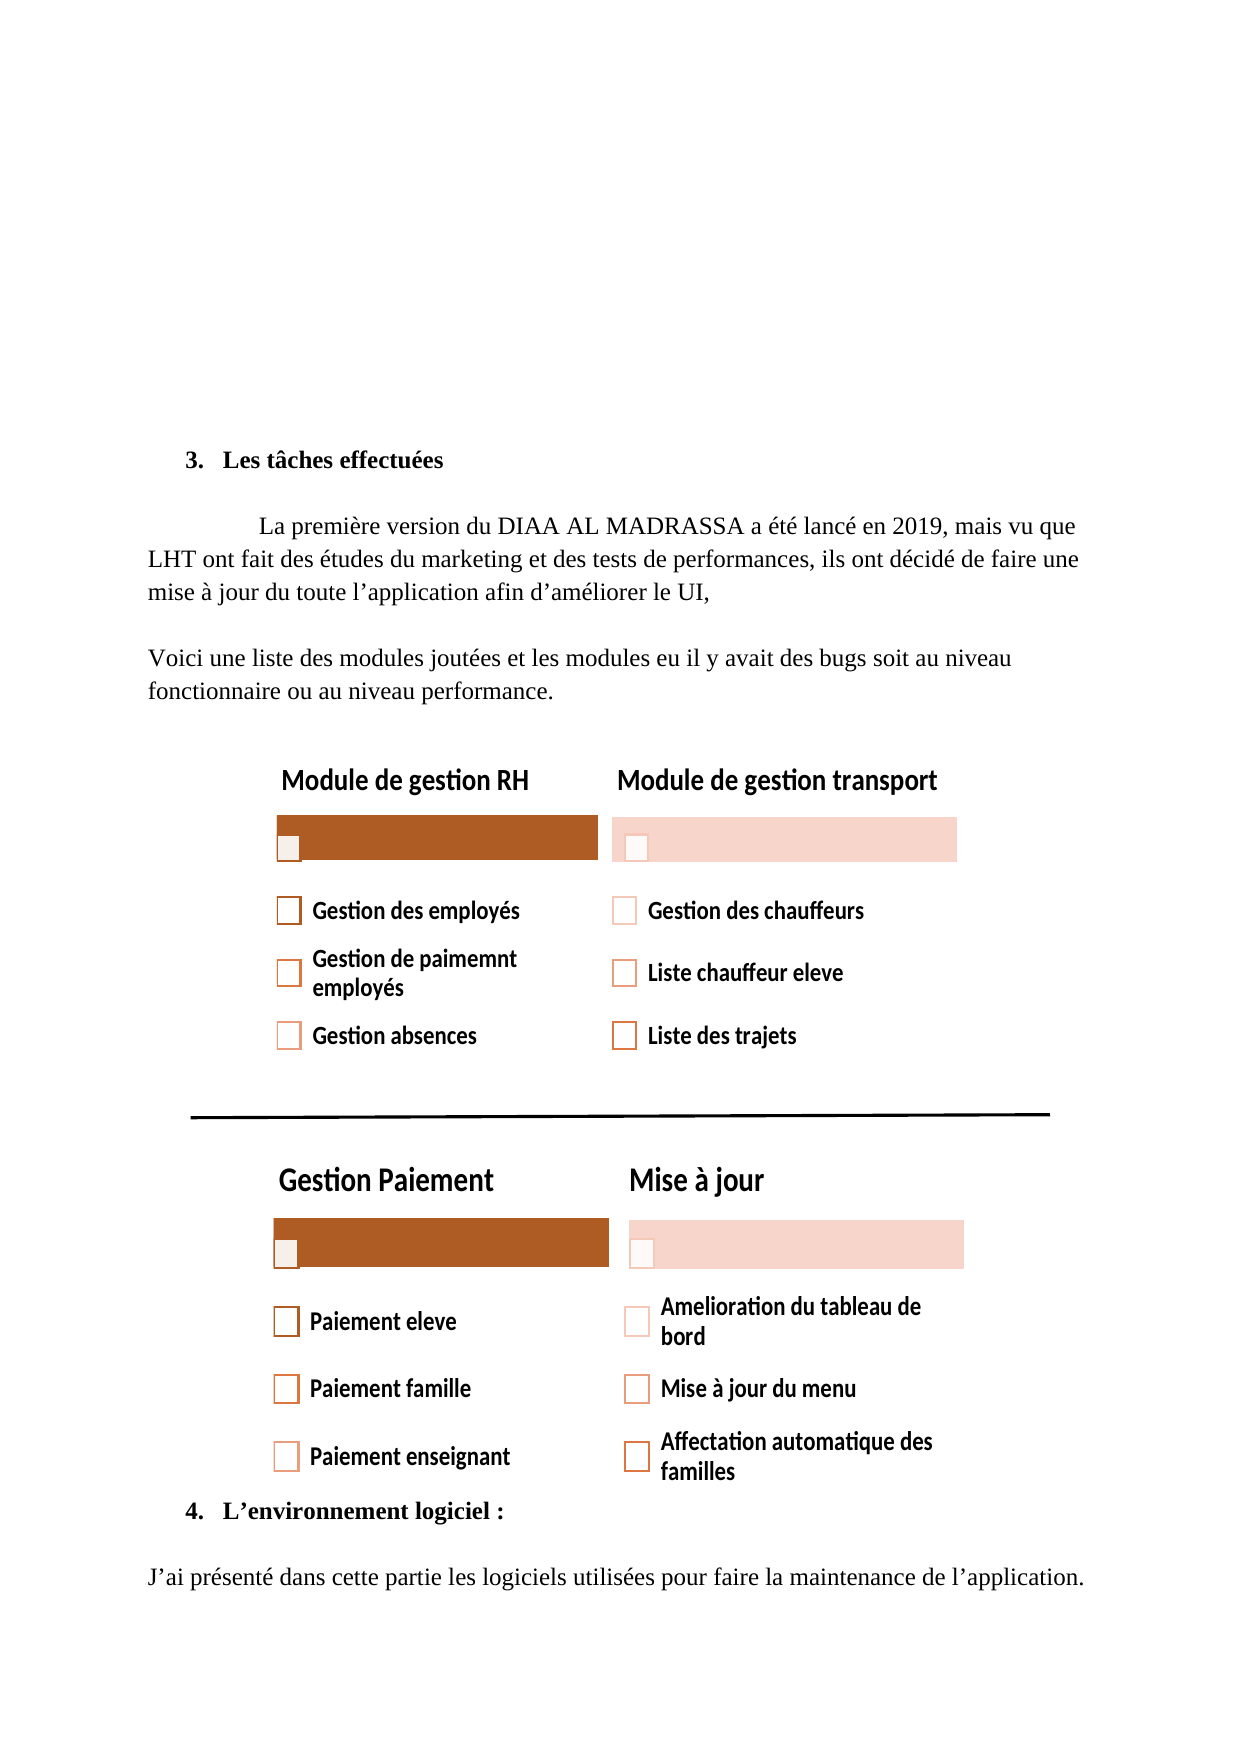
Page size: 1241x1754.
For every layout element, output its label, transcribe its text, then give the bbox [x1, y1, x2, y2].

list L’environnement logiciel : [185, 1496, 1091, 1525]
text J’ai présenté dans cette partie les logiciels utilisées pour faire la maintenance de l’application. [148, 1562, 1091, 1591]
list Les tâches effectuées [185, 445, 1091, 473]
text La première version du DIAA AL MADRASSA a été lancé en 2019, mais vu que LHT ont fait des études du marketing et des tests de performances, ils ont décidé de faire une mise à jour du toute l’application afin d’améliorer le UI, [148, 511, 1091, 606]
text Voici une liste des modules joutées et les modules eu il y avait des bugs soit au niveau fonctionnaire ou au niveau performance. [148, 643, 1091, 705]
